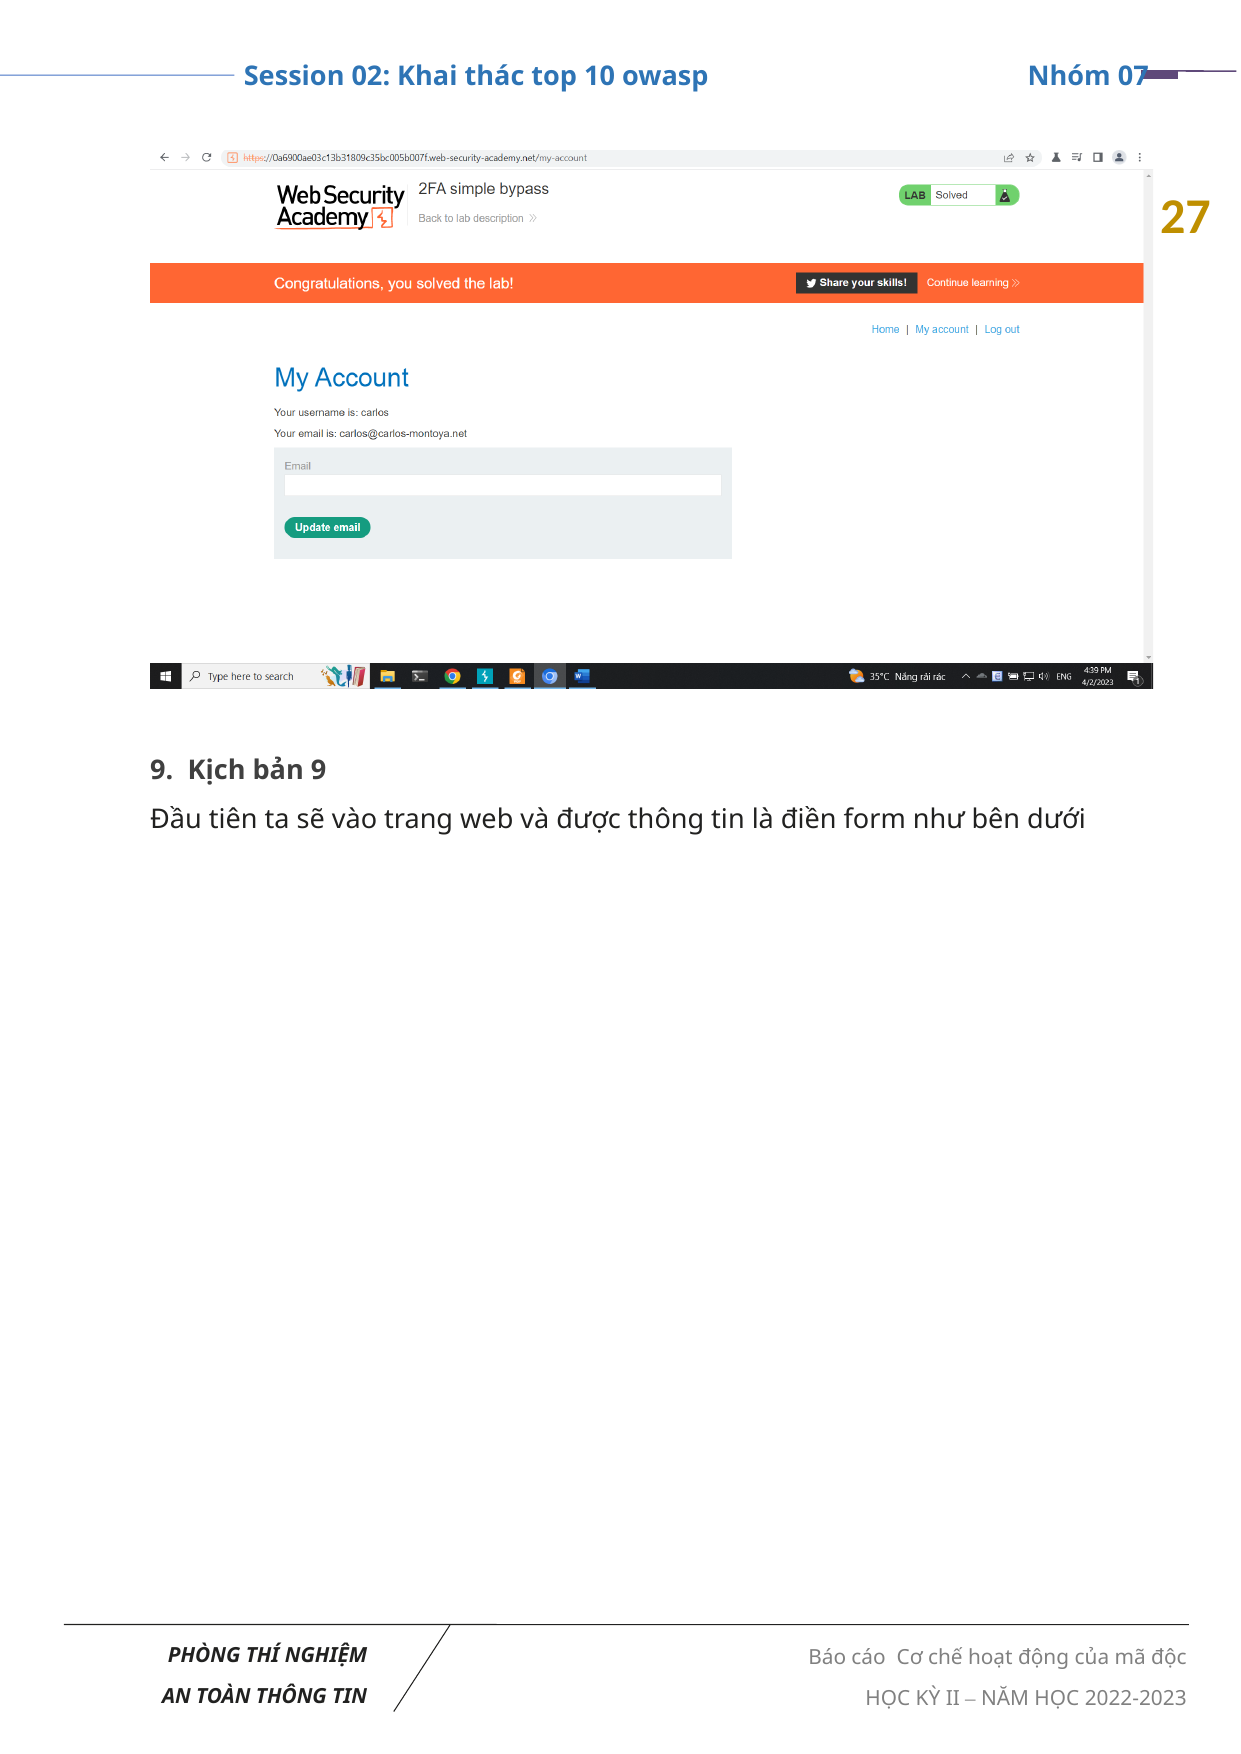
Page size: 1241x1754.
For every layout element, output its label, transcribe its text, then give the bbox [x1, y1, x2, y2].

picture [150, 150, 1154, 689]
subtitle Kịch bản 9 [150, 750, 1153, 787]
text Đầu tiên ta sẽ vào trang web và được thông tin là điền form như bên dưới [150, 800, 1153, 837]
